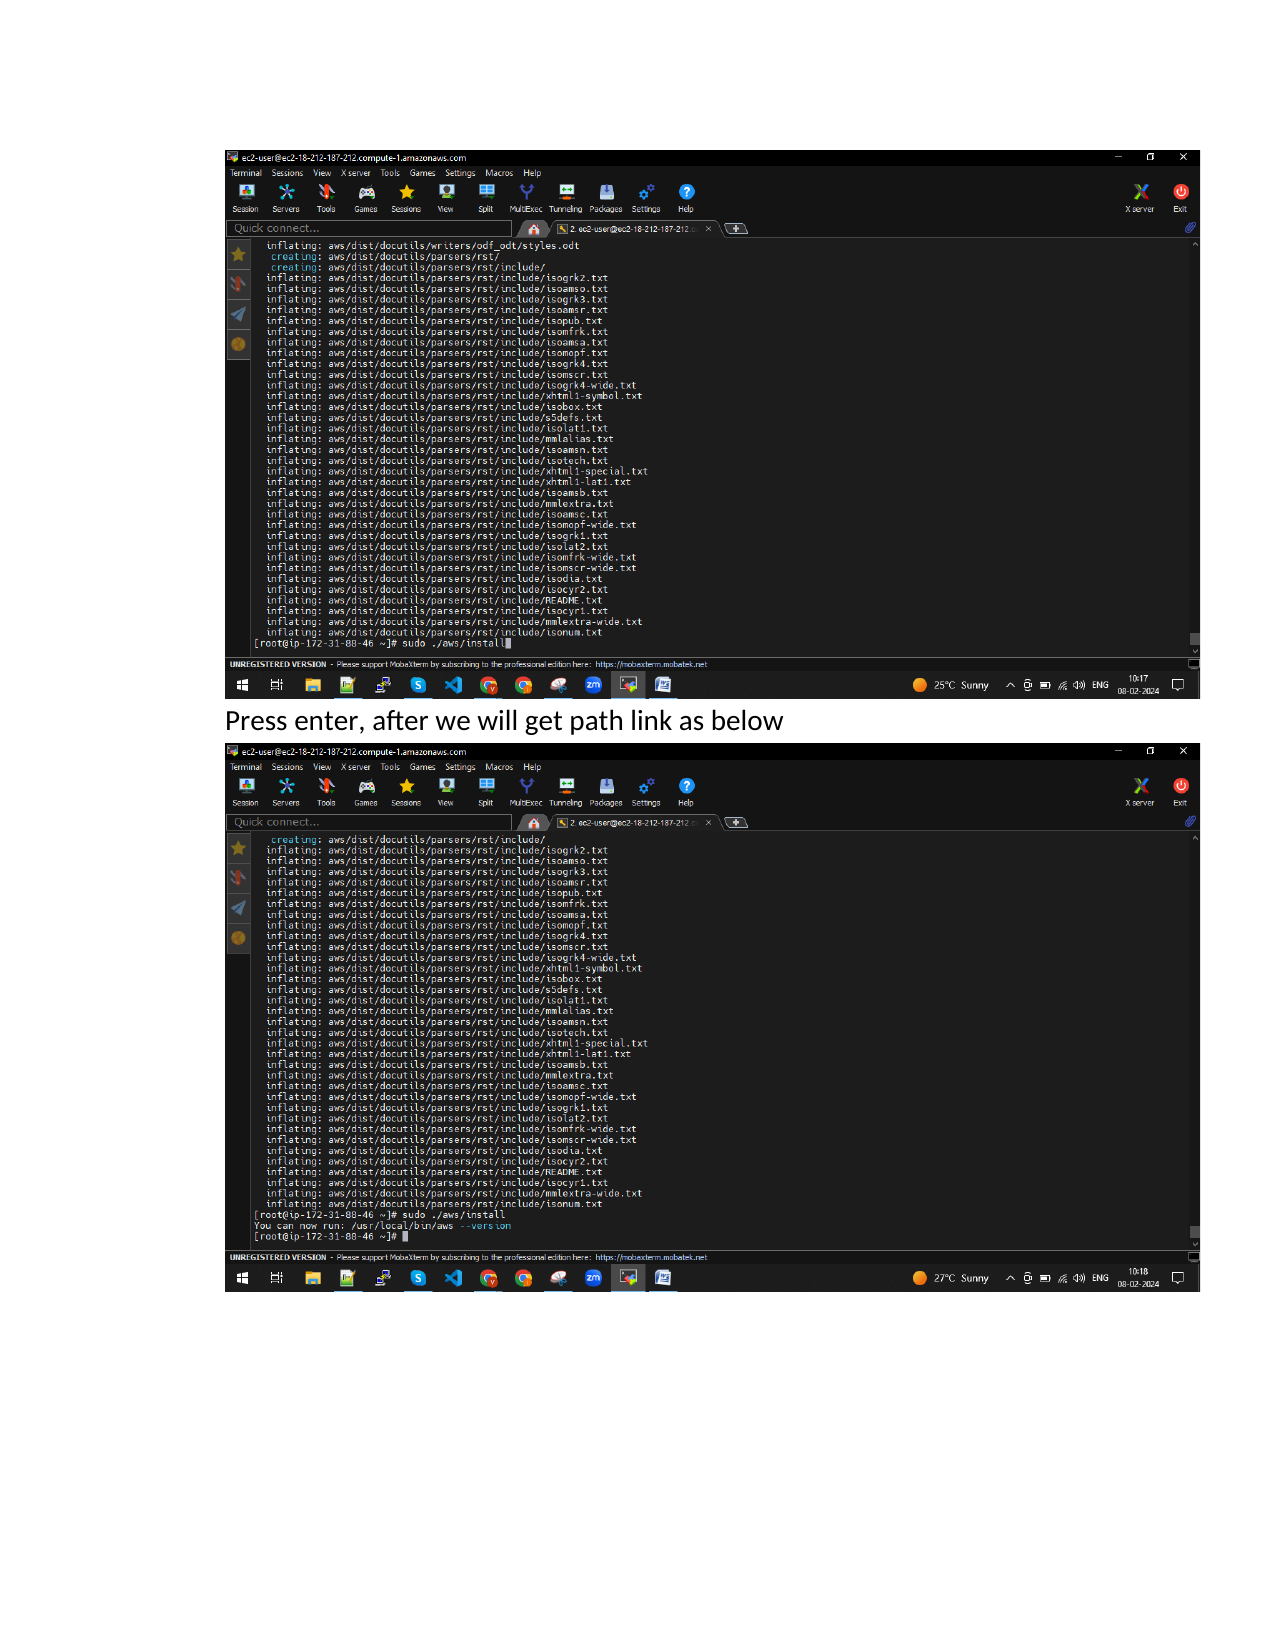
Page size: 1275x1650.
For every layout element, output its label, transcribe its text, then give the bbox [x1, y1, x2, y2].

list Press enter, after we will get path link as below [225, 702, 1125, 738]
picture [225, 743, 1200, 1292]
picture [225, 150, 1200, 699]
